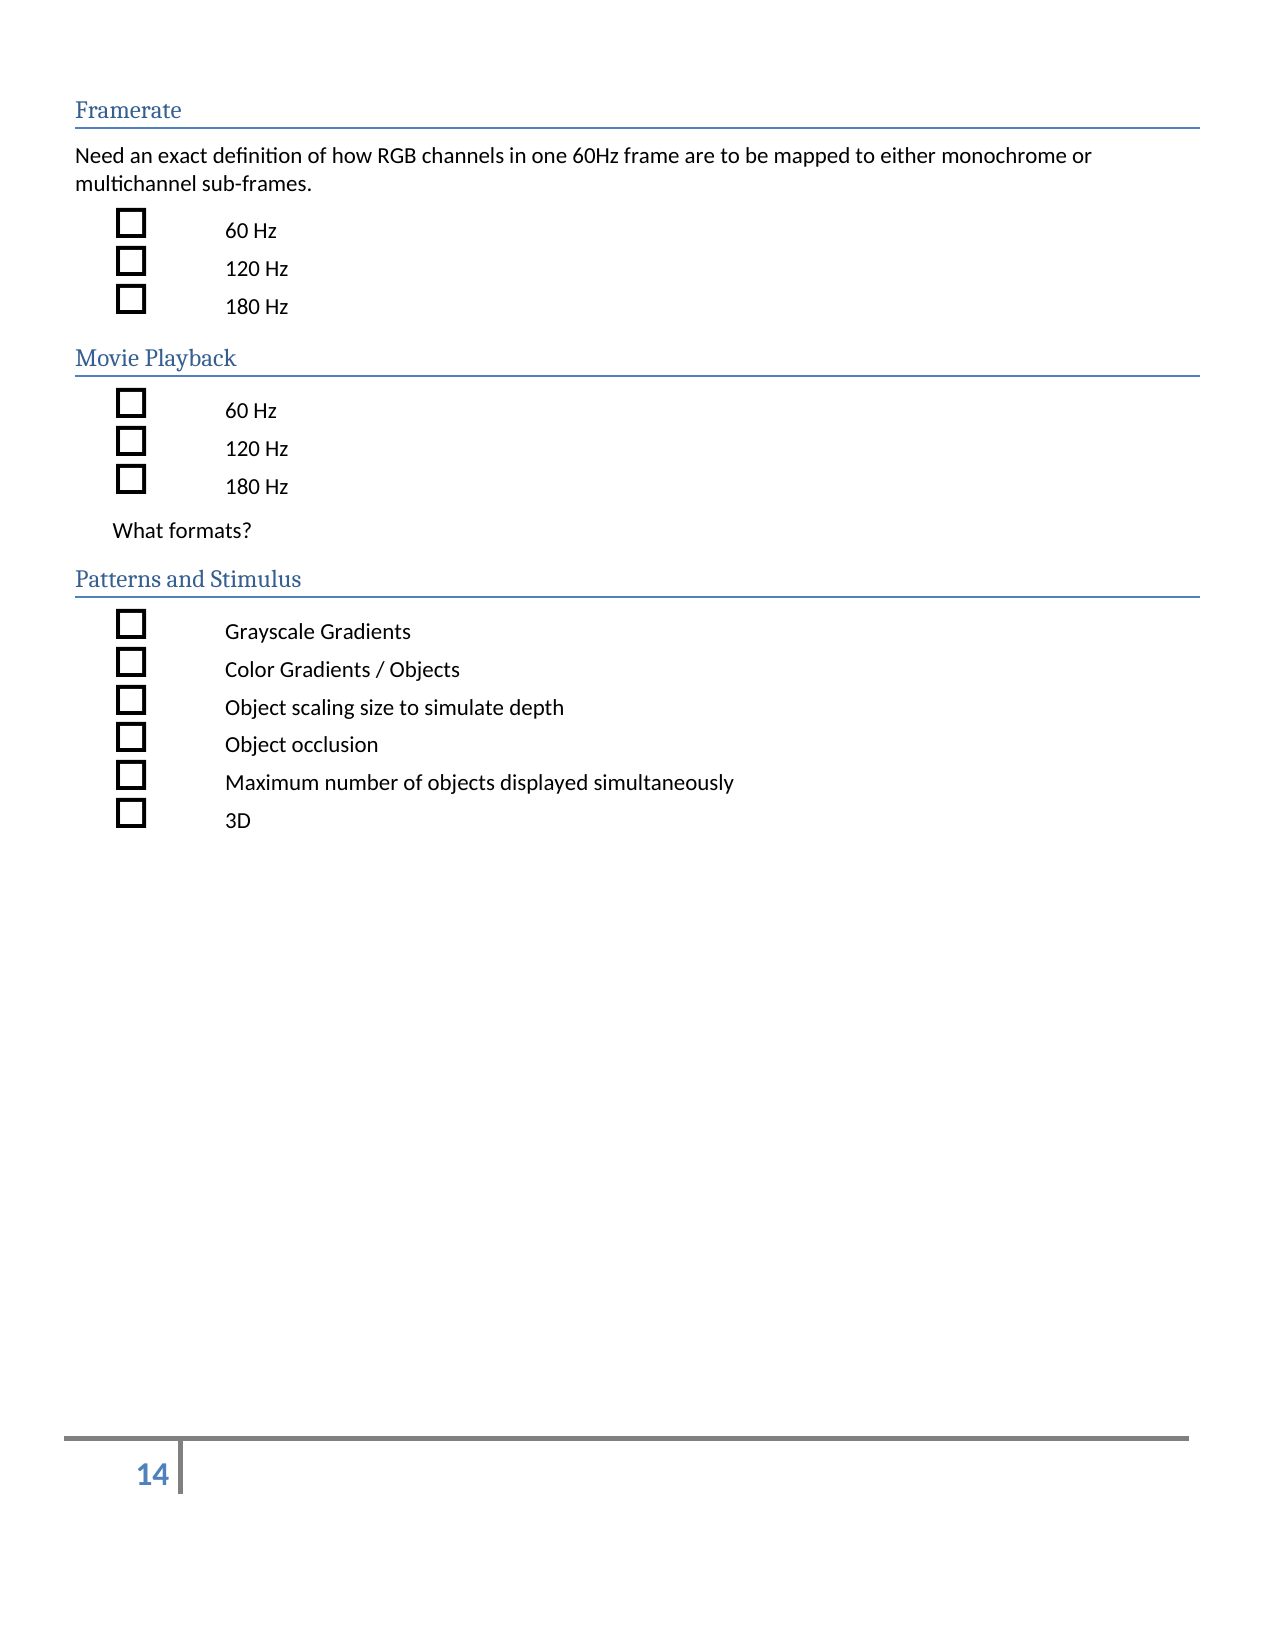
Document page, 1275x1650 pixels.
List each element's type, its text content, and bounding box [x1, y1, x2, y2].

list Object scaling size to simulate depth [112, 686, 1200, 724]
text What formats? [112, 516, 1200, 544]
subtitle Patterns and Stimulus [75, 565, 1200, 596]
list Color Gradients / Objects [112, 648, 1200, 686]
subtitle Movie Playback [75, 344, 1200, 375]
subtitle Framerate [75, 96, 1200, 127]
list Grayscale Gradients [112, 610, 1200, 648]
list 180 Hz [112, 466, 1200, 503]
list Object occlusion [112, 724, 1200, 762]
list 3D [112, 800, 1200, 838]
list 120 Hz [112, 428, 1200, 466]
list 180 Hz [112, 286, 1200, 323]
list 120 Hz [112, 248, 1200, 286]
list 60 Hz [112, 390, 1200, 428]
text Need an exact definition of how RGB channels in one 60Hz frame are to be mapped to either monochrome or multichannel sub-frames. [75, 141, 1200, 197]
list 60 Hz [112, 210, 1200, 248]
list Maximum number of objects displayed simultaneously [112, 762, 1200, 800]
